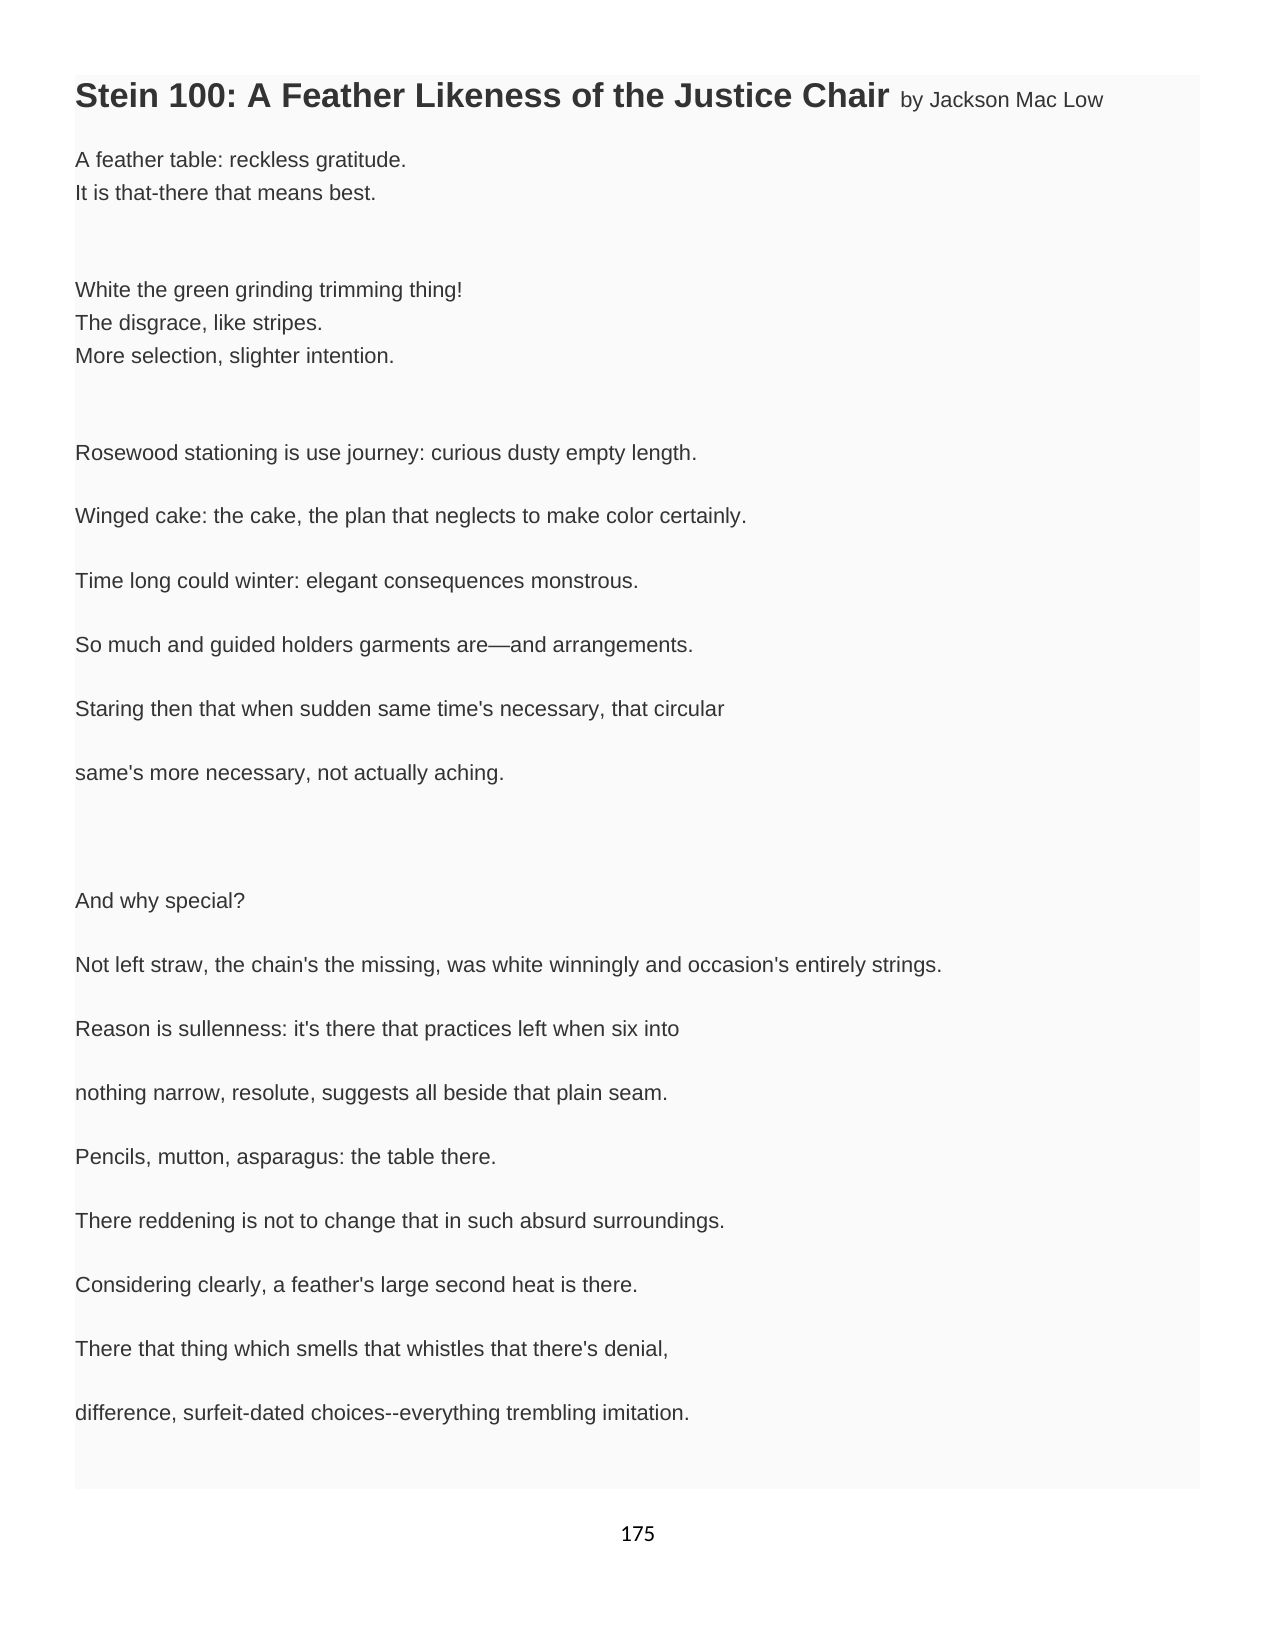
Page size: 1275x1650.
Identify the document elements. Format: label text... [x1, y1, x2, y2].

text nothing narrow, resolute, suggests all beside that plain seam. [75, 1072, 1200, 1105]
text A feather table: reckless gratitude. [75, 139, 1200, 172]
text Not left straw, the chain's the missing, was white winningly and occasion's entirely strings. [75, 944, 1200, 977]
text The disgrace, like stripes. [75, 302, 1200, 335]
text There reddening is not to change that in such absurd surroundings. [75, 1201, 1200, 1233]
text And why special? [75, 880, 1200, 913]
text same's more necessary, not actually aching. [75, 752, 1200, 785]
text Winged cake: the cake, the plan that neglects to make color certainly. [75, 496, 1200, 529]
text Time long could winter: elegant consequences monstrous. [75, 560, 1200, 593]
text Reason is sullenness: it's there that practices left when six into [75, 1008, 1200, 1041]
text There that thing which smells that whistles that there's denial, [75, 1329, 1200, 1361]
subtitle Stein 100: A Feather Likeness of the Justice Chair by Jackson Mac Low [75, 75, 1200, 114]
text It is that-there that means best. [75, 172, 1200, 205]
text Pencils, mutton, asparagus: the table there. [75, 1136, 1200, 1169]
text Rosewood stationing is use journey: curious dusty empty length. [75, 432, 1200, 464]
text difference, surfeit-dated choices--everything trembling imitation. [75, 1393, 1200, 1426]
text So much and guided holders garments are—and arrangements. [75, 624, 1200, 657]
text Considering clearly, a feather's large second heat is there. [75, 1264, 1200, 1297]
text White the green grinding trimming thing! [75, 269, 1200, 302]
text Staring then that when sudden same time's necessary, that circular [75, 688, 1200, 721]
text More selection, slighter intention. [75, 335, 1200, 368]
